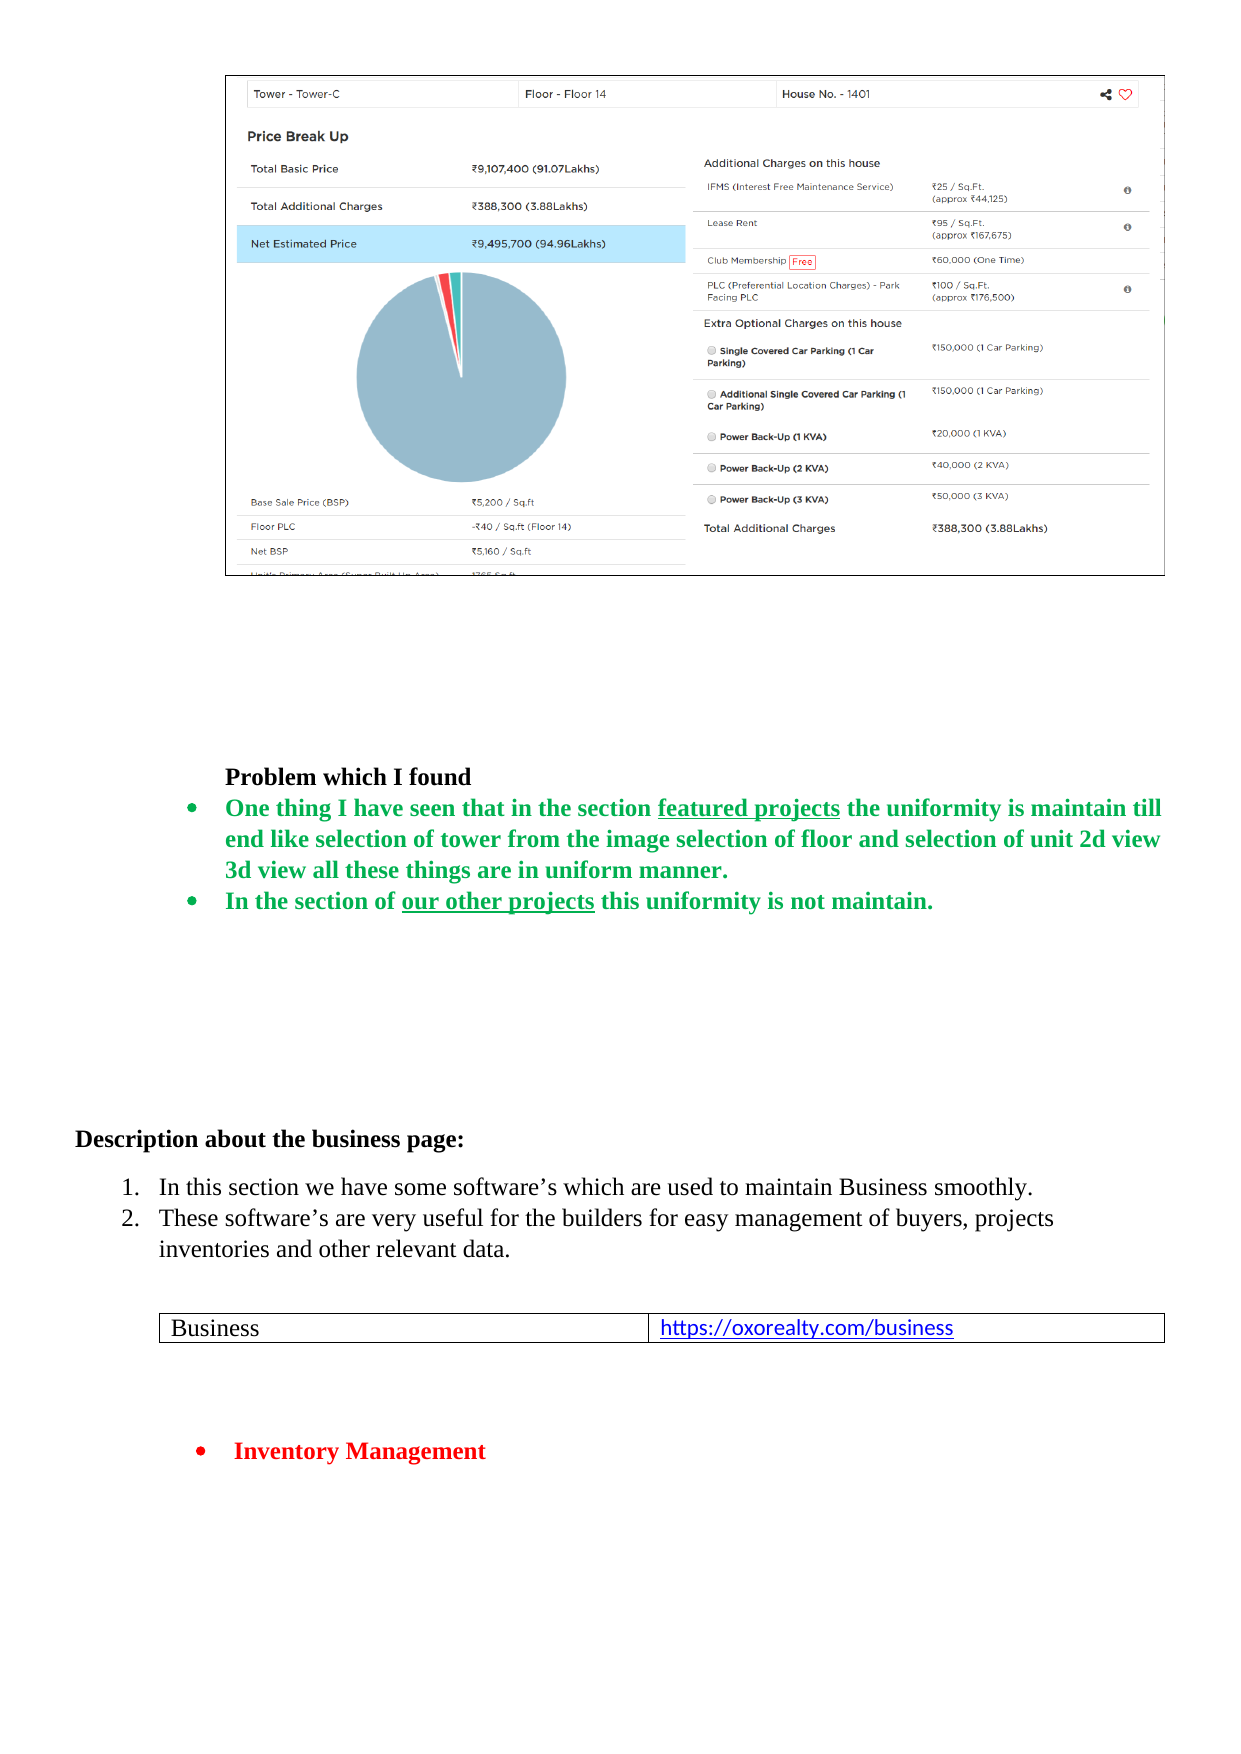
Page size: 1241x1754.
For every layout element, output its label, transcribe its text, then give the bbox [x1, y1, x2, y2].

list Problem which I found [225, 762, 1165, 791]
table_header [226, 76, 236, 575]
list In the section of our other projects this uniformity is not maintain. [187, 886, 1165, 915]
picture [236, 76, 1165, 575]
list These software’s are very useful for the builders for easy management of buyers, projects inventories and other relevant data. [121, 1203, 1165, 1262]
text Description about the business page: [75, 1124, 1165, 1153]
list One thing I have seen that in the section featured projects the uniformity is maintain till end like selection of tower from the image selection of floor and selection of unit 2d view 3d view all these things are in uniform manner. [187, 793, 1165, 884]
table_header Business [160, 1314, 648, 1342]
list Inventory Management [196, 1436, 1165, 1465]
table_header https://oxorealty.com/business [649, 1314, 1164, 1342]
list In this section we have some software’s which are used to maintain Business smoothly. [121, 1172, 1165, 1200]
